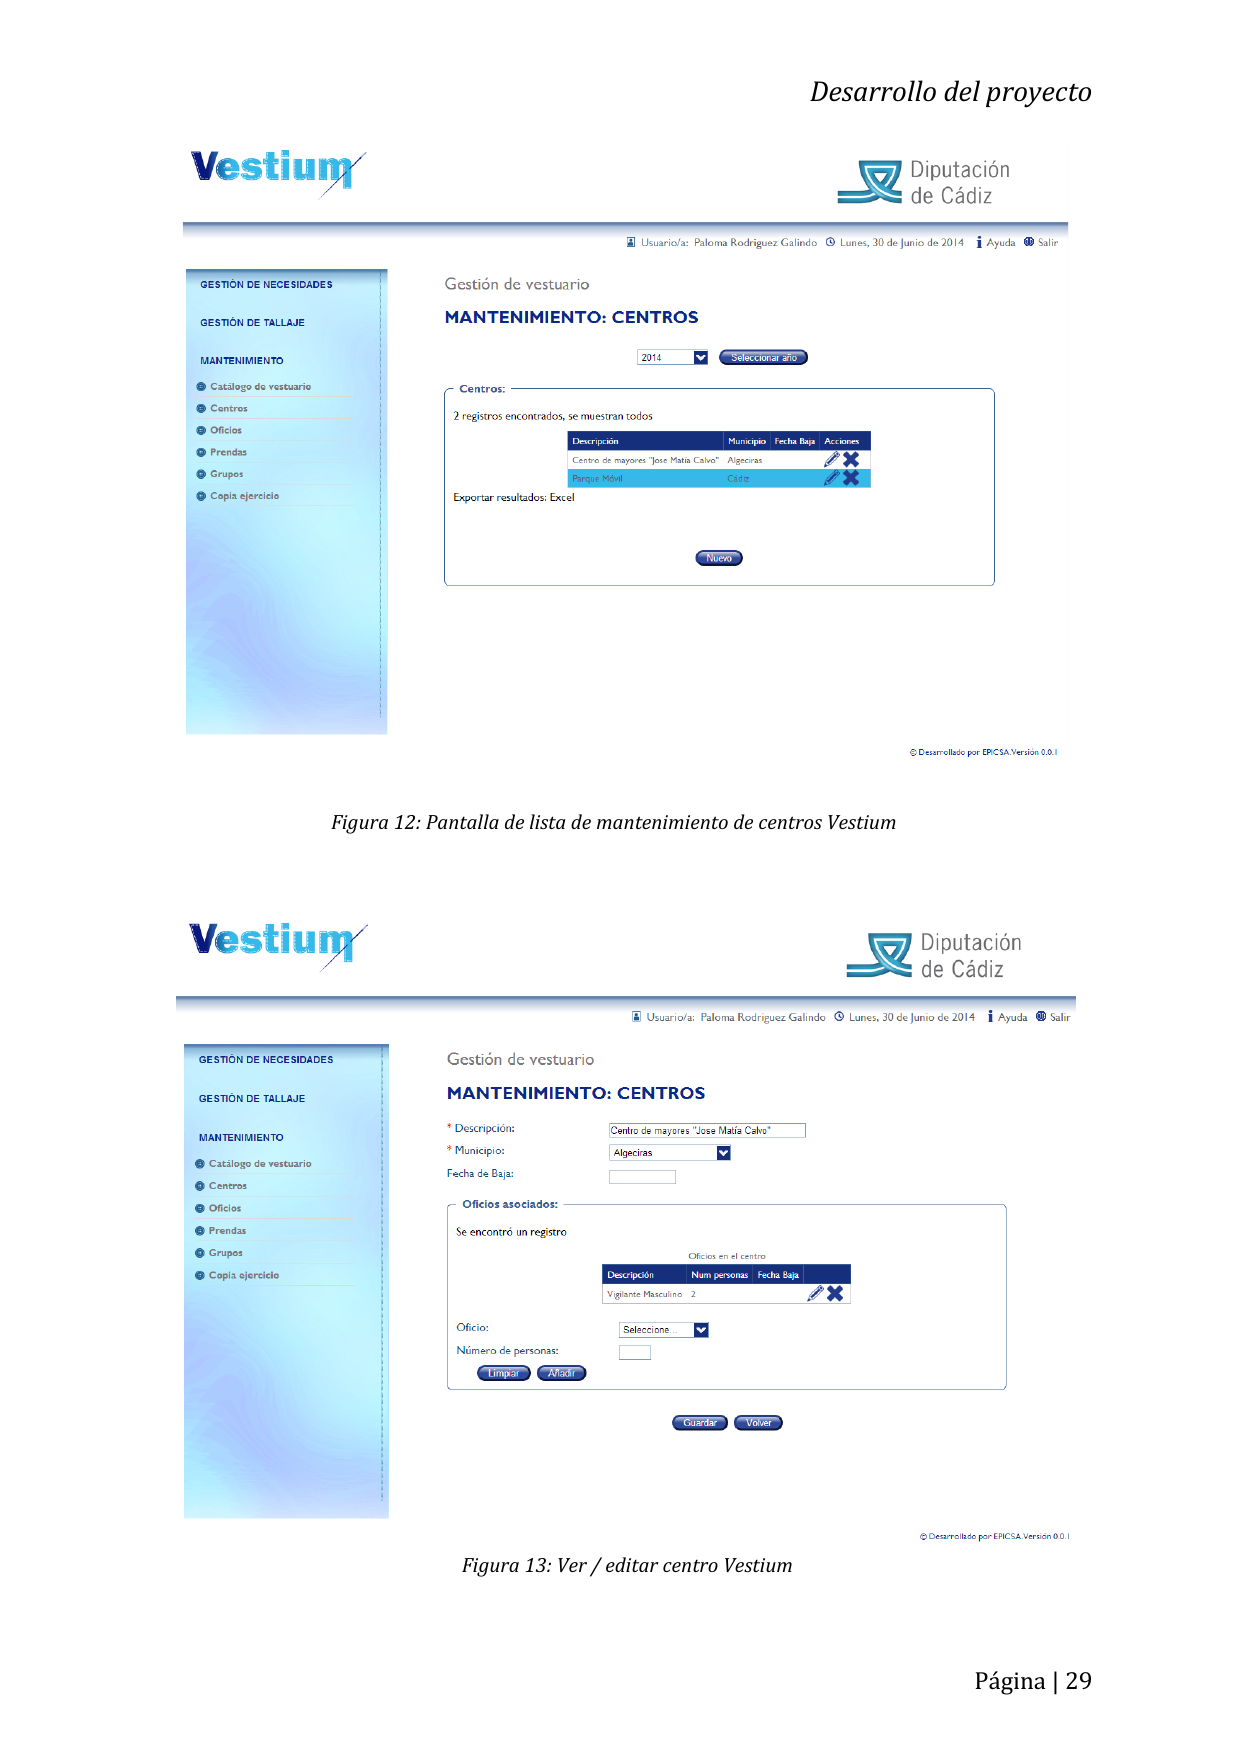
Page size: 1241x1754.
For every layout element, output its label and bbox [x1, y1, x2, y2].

picture [182, 140, 1069, 761]
picture [176, 908, 1076, 1544]
